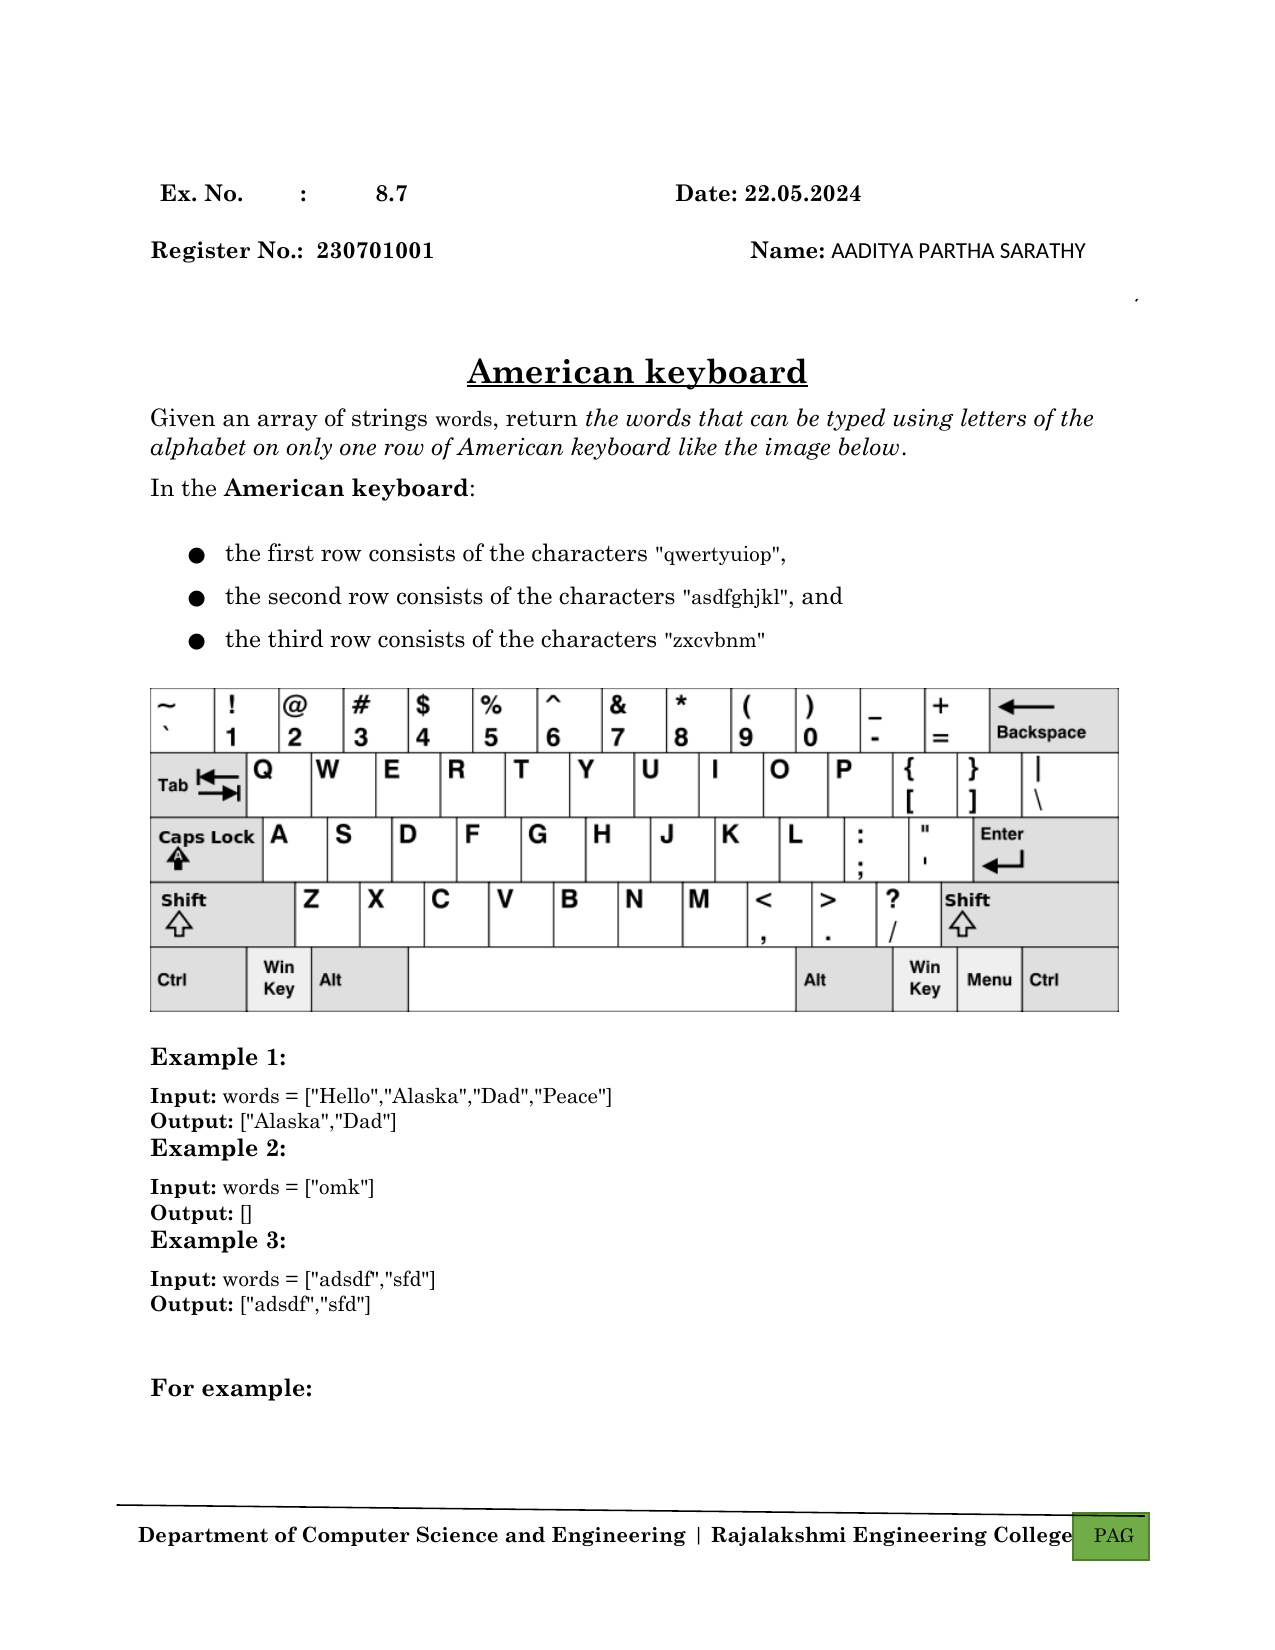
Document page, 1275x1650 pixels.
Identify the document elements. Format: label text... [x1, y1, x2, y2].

picture [150, 688, 1119, 1012]
text Register No.: 230701001 Name: AADITYA PARTHA SARATHY [150, 236, 1125, 264]
text Input: words = ["adsdf","sfd"] [150, 1266, 1125, 1291]
list the second row consists of the characters "asdfghjkl", and [187, 574, 1125, 616]
text American keyboard [150, 350, 1125, 390]
text Input: words = ["omk"] [150, 1174, 1125, 1199]
text Example 1: [150, 1041, 1125, 1070]
text Output: ["adsdf","sfd"] [150, 1291, 1125, 1316]
text Example 2: [150, 1133, 1125, 1162]
text Input: words = ["Hello","Alaska","Dad","Peace"] [150, 1083, 1125, 1108]
text Ex. No. : 8.7 Date: 22.05.2024 [150, 179, 1125, 207]
text In the American keyboard: [150, 473, 1125, 502]
list the first row consists of the characters "qwertyuiop", [187, 531, 1125, 574]
text Output: ["Alaska","Dad"] [150, 1108, 1125, 1133]
list the third row consists of the characters "zxcvbnm" [187, 616, 1125, 659]
text Given an array of strings words, return the words that can be typed using letters of the alphabet on only one row of American keyboard like the image below. [150, 403, 1125, 461]
text For example: [150, 1373, 1125, 1402]
text Example 3: [150, 1224, 1125, 1253]
text Output: [] [150, 1199, 1125, 1224]
